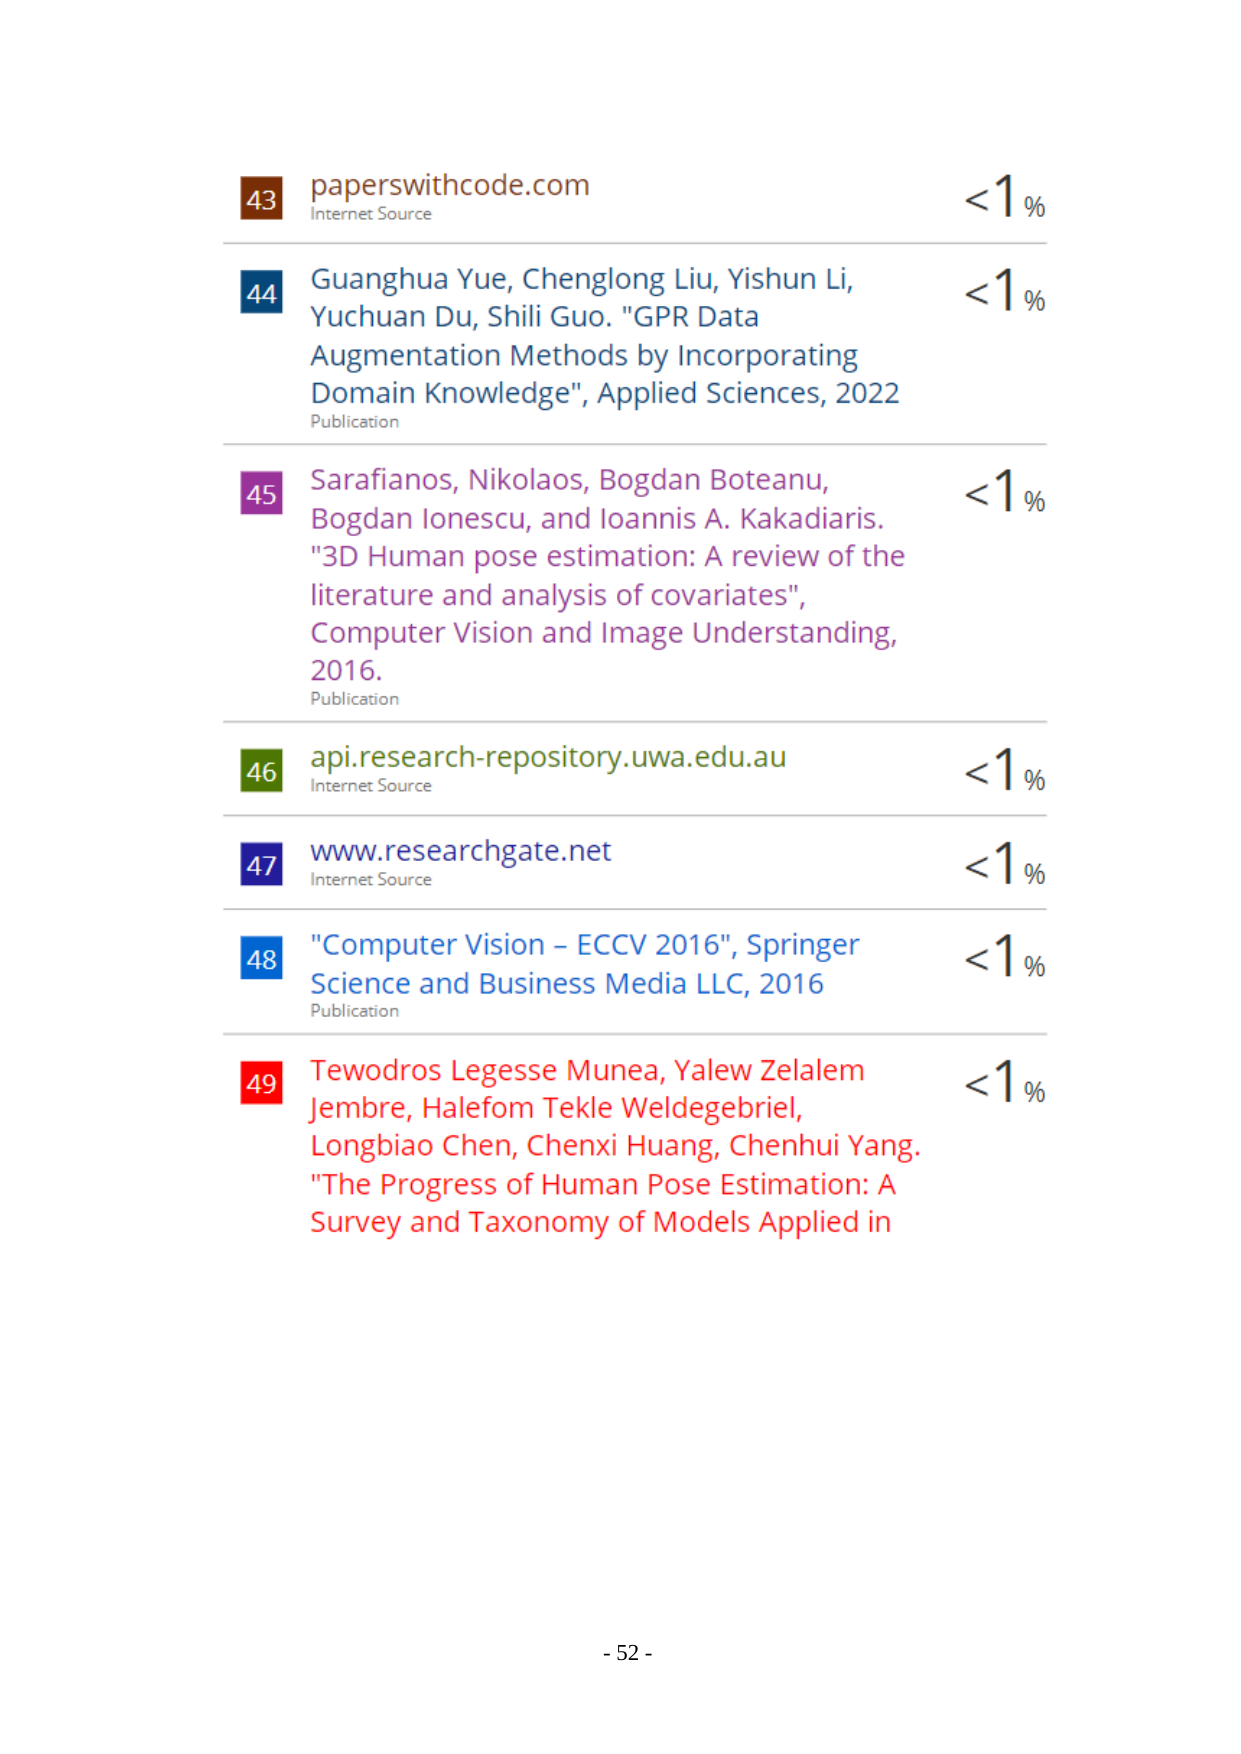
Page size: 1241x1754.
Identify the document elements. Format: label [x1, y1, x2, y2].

picture [206, 149, 1078, 1274]
